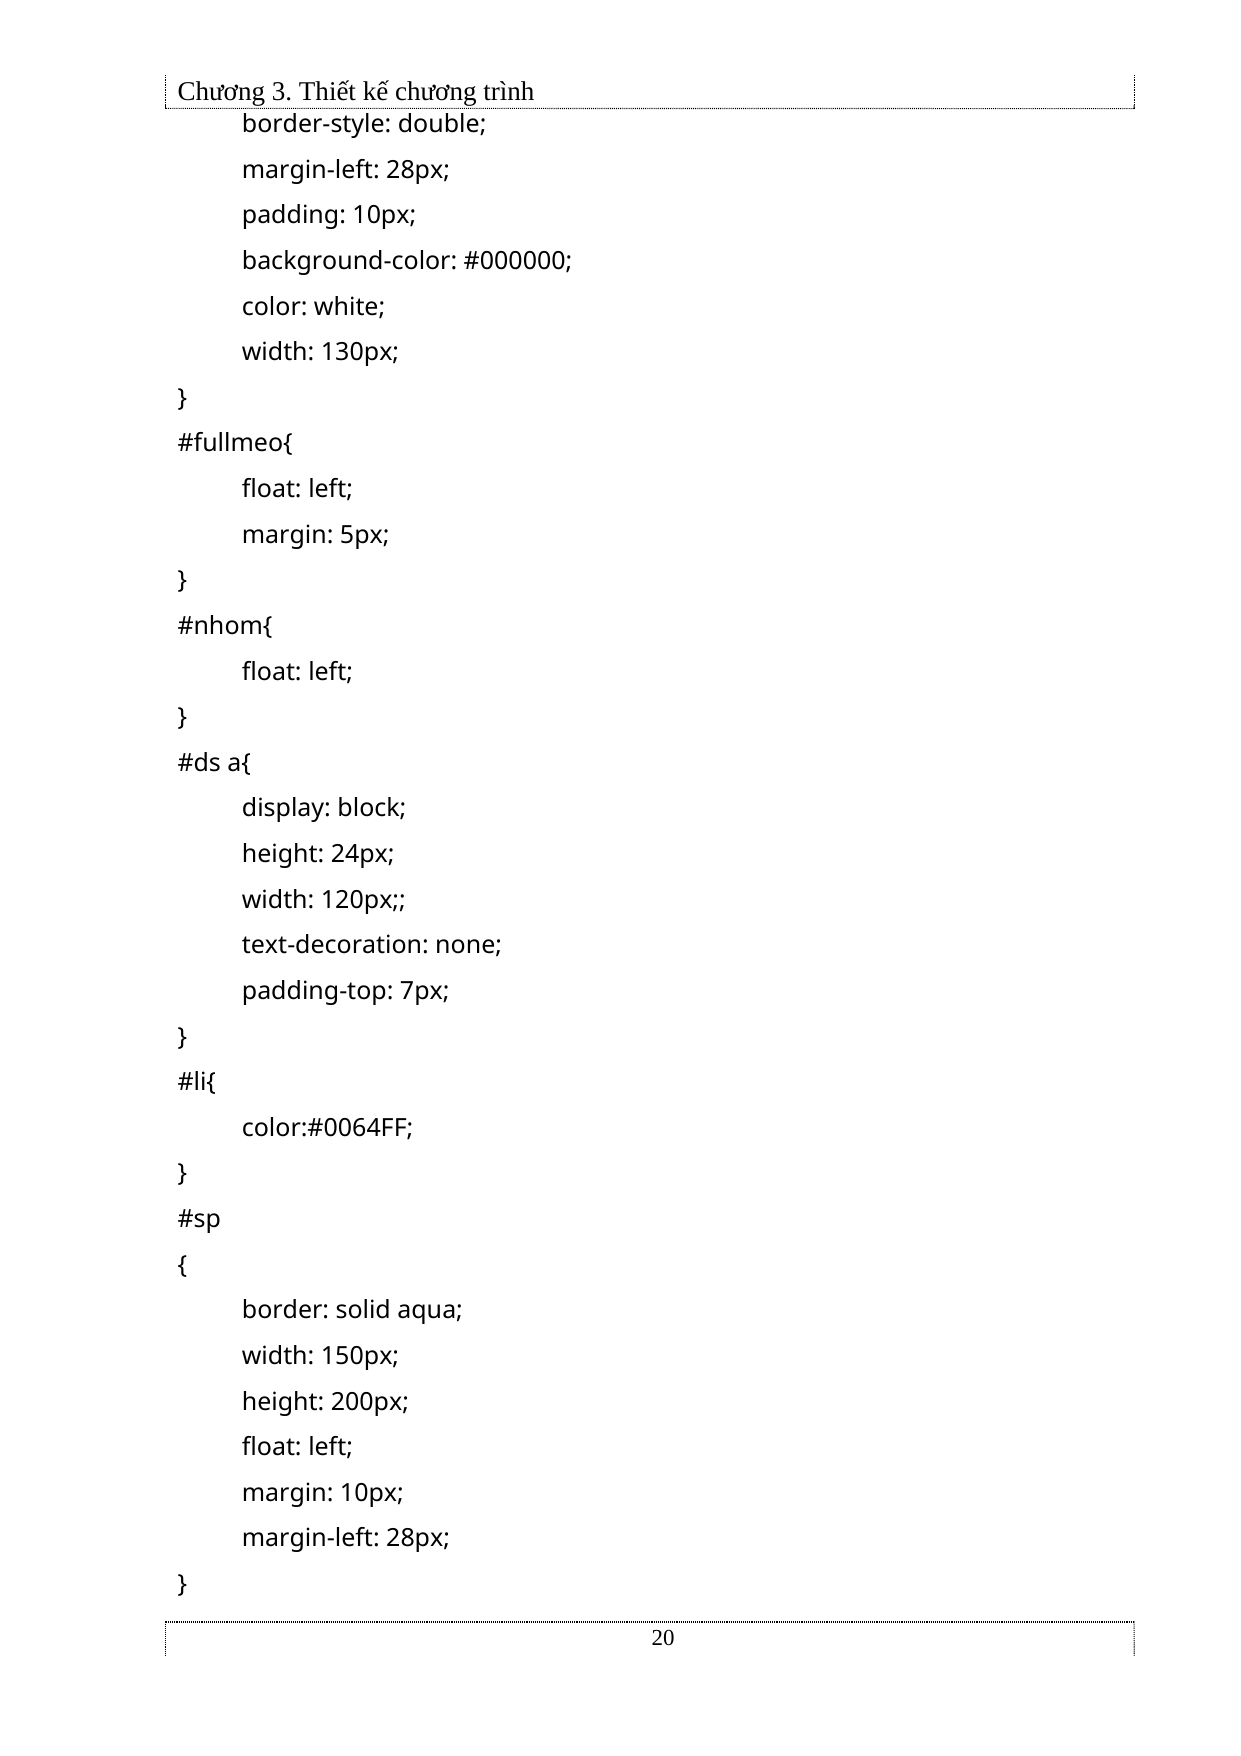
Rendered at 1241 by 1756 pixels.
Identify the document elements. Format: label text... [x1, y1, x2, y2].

text { [177, 1249, 1134, 1279]
text #li{ [177, 1066, 1134, 1097]
text } [177, 382, 1134, 412]
text text-decoration: none; [177, 929, 1134, 960]
text margin-left: 28px; [177, 154, 1134, 184]
text padding: 10px; [177, 199, 1134, 230]
text #ds a{ [177, 747, 1134, 777]
text #nhom{ [177, 610, 1134, 641]
text float: left; [177, 1431, 1134, 1462]
text margin: 10px; [177, 1477, 1134, 1507]
text margin: 5px; [177, 519, 1134, 549]
text height: 200px; [177, 1386, 1134, 1416]
text } [177, 1021, 1134, 1051]
text border-style: double; [177, 108, 1134, 139]
text width: 120px;; [177, 884, 1134, 914]
text #fullmeo{ [177, 428, 1134, 458]
text color: white; [177, 291, 1134, 321]
text height: 24px; [177, 838, 1134, 869]
text } [177, 1158, 1134, 1188]
text float: left; [177, 656, 1134, 686]
text } [177, 701, 1134, 732]
text } [177, 1568, 1134, 1599]
text width: 150px; [177, 1340, 1134, 1371]
text padding-top: 7px; [177, 975, 1134, 1006]
text #sp [177, 1203, 1134, 1234]
text border: solid aqua; [177, 1294, 1134, 1325]
text float: left; [177, 473, 1134, 504]
text background-color: #000000; [177, 245, 1134, 276]
text margin-left: 28px; [177, 1523, 1134, 1553]
text display: block; [177, 793, 1134, 823]
text width: 130px; [177, 336, 1134, 367]
text } [177, 564, 1134, 595]
text color:#0064FF; [177, 1112, 1134, 1142]
